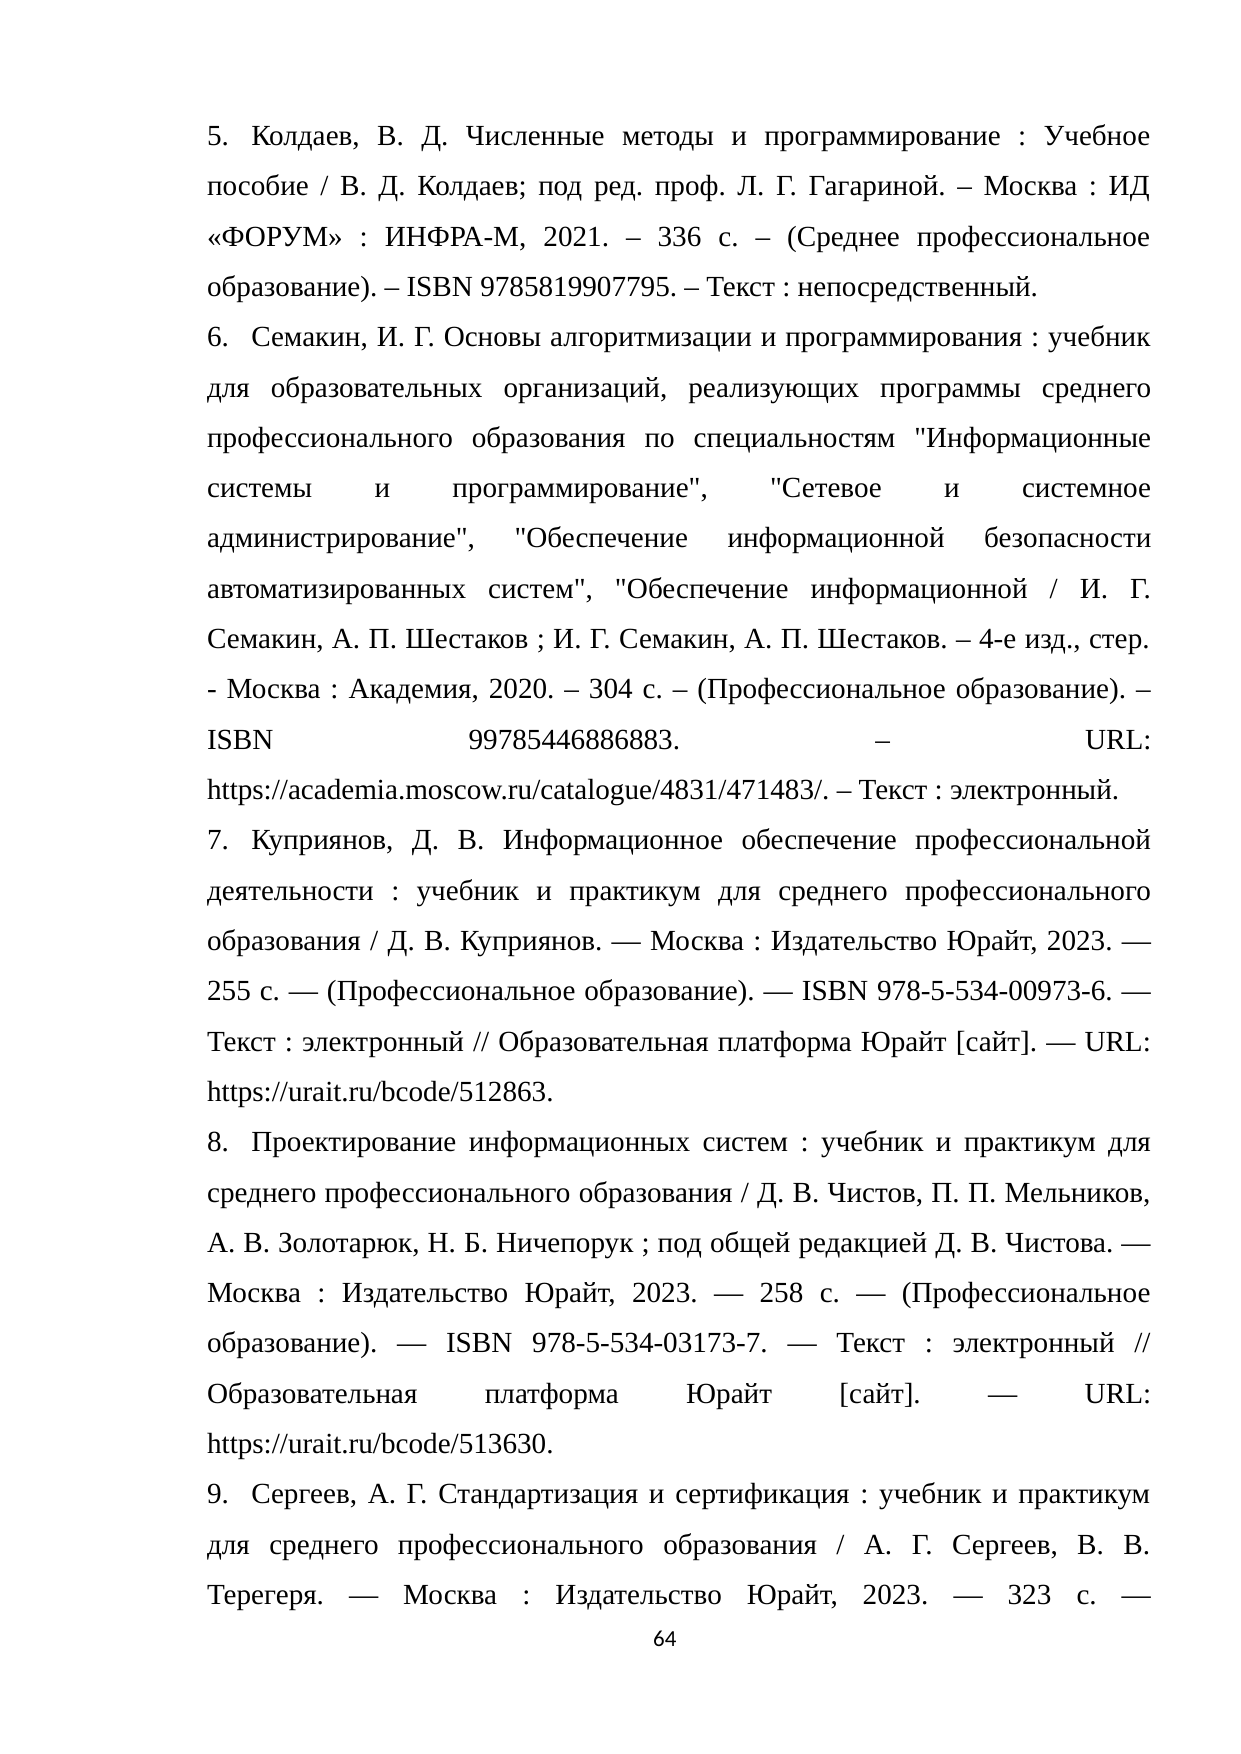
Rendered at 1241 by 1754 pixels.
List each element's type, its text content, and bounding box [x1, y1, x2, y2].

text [207, 1477, 1152, 1611]
text 5. Колдаев, В. Д. Численные методы и программирование : Учебное пособие / В. Д. Колдаев; под ред. проф. Л. Г. Гагариной. – Москва : ИД «ФОРУМ» : ИНФРА-М, 2021. – 336 c. – (Среднее профессиональное образование). – ISBN 9785819907795. – Текст : непосредственный. [207, 118, 1152, 303]
text 8. Проектирование информационных систем : учебник и практикум для среднего профессионального образования / Д. В. Чистов, П. П. Мельников, А. В. Золотарюк, Н. Б. Ничепорук ; под общей редакцией Д. В. Чистова. — Москва : Издательство Юрайт, 2023. — 258 с. — (Профессиональное образование). — ISBN 978-5-534-03173-7. — Текст : электронный // Образовательная платформа Юрайт [сайт]. — URL: https://urait.ru/bcode/513630. [207, 1124, 1152, 1460]
text 7. Куприянов, Д. В. Информационное обеспечение профессиональной деятельности : учебник и практикум для среднего профессионального образования / Д. В. Куприянов. — Москва : Издательство Юрайт, 2023. — 255 с. — (Профессиональное образование). — ISBN 978-5-534-00973-6. — Текст : электронный // Образовательная платформа Юрайт [сайт]. — URL: https://urait.ru/bcode/512863. [207, 822, 1152, 1108]
text 6. Семакин, И. Г. Основы алгоритмизации и программирования : учебник для образовательных организаций, реализующих программы среднего профессионального образования по специальностям "Информационные системы и программирование", "Сетевое и системное администрирование", "Обеспечение информационной безопасности автоматизированных систем", "Обеспечение информационной / И. Г. Семакин, А. П. Шестаков ; И. Г. Семакин, А. П. Шестаков. – 4-е изд., стер. - Москва : Академия, 2020. – 304 c. – (Профессиональное образование). – ISBN 99785446886883. – URL: https://academia.moscow.ru/catalogue/4831/471483/. – Текст : электронный. [207, 319, 1152, 806]
